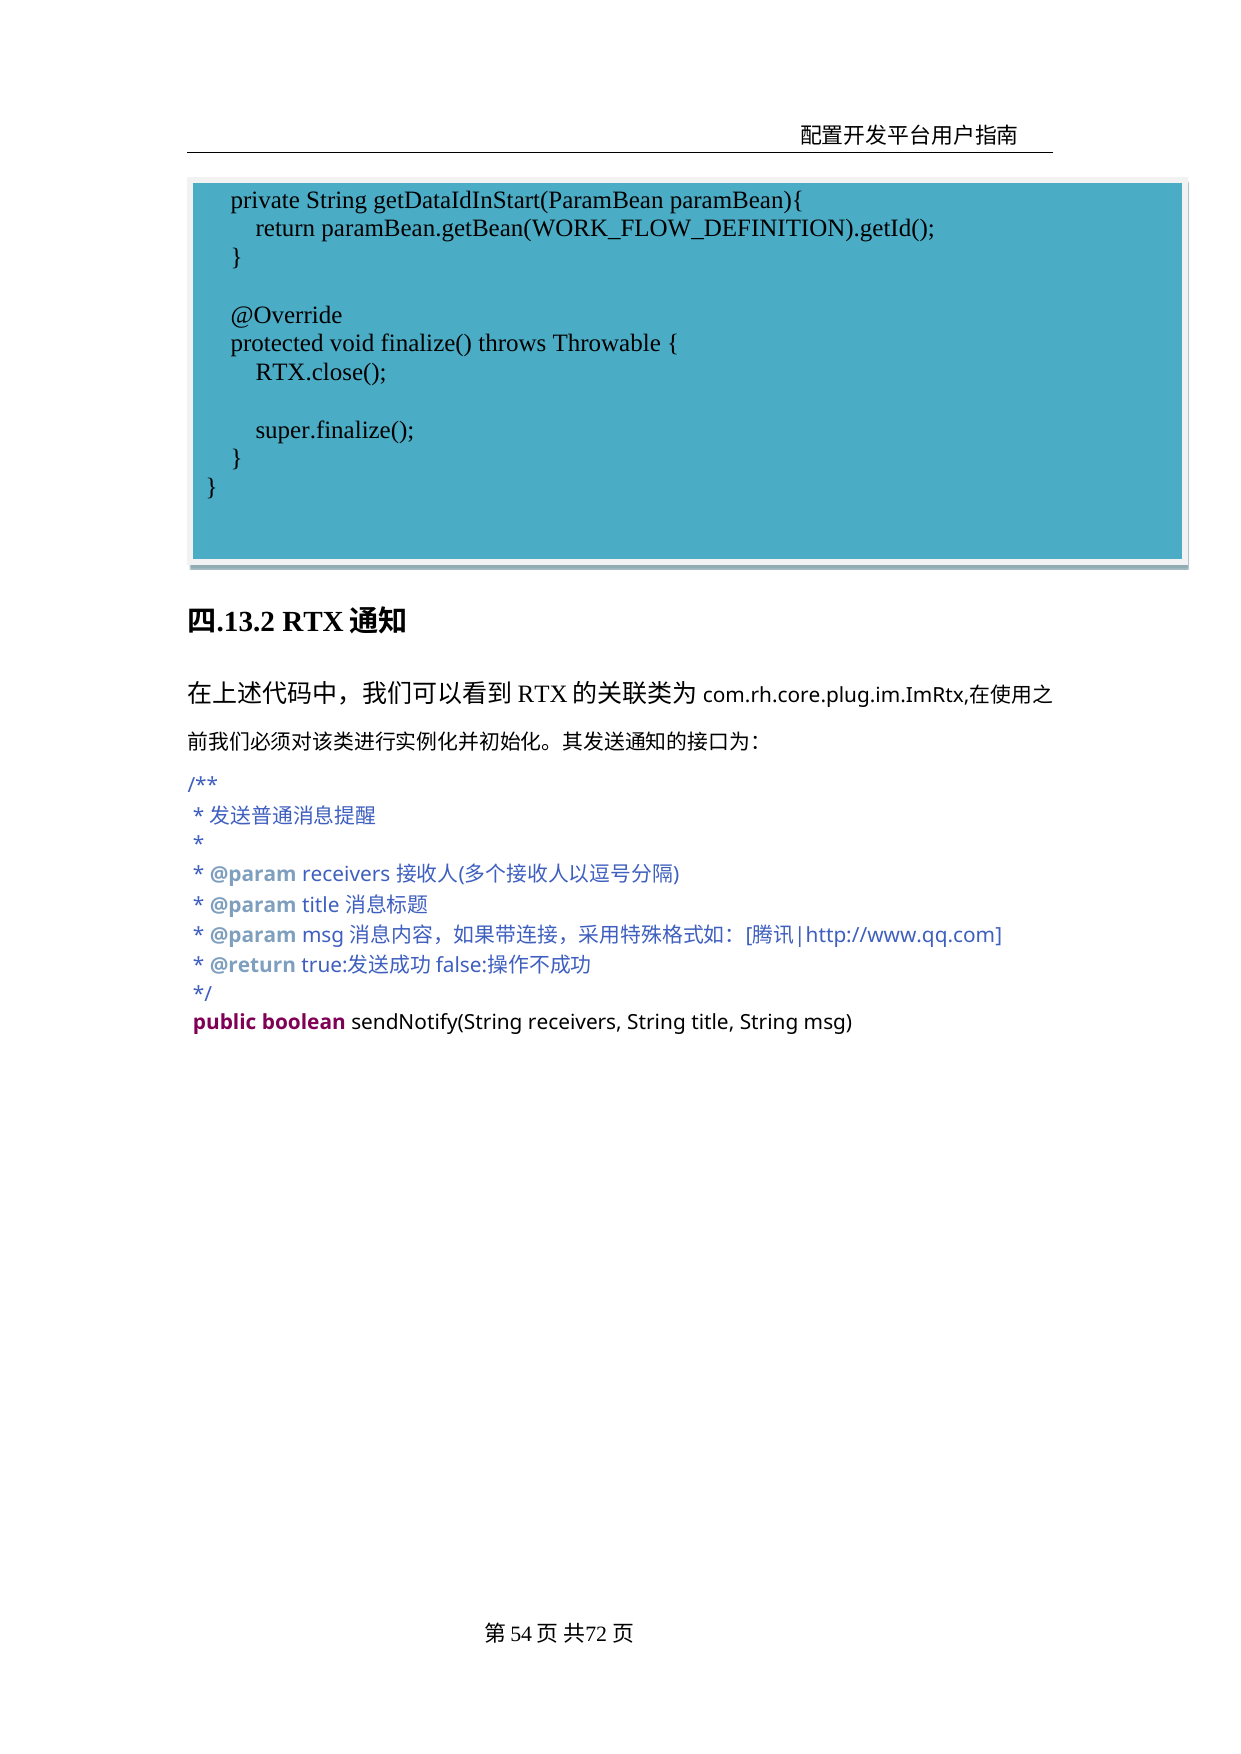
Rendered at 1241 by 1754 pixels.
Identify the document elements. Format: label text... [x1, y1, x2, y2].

text */ [187, 979, 1053, 1007]
text * @param title 消息标题 [187, 888, 1053, 918]
text /** [187, 771, 1053, 799]
text public boolean sendNotify(String receivers, String title, String msg) [187, 1007, 1053, 1036]
text RTX通知 [187, 598, 1053, 640]
text * @param receivers 接收人(多个接收人以逗号分隔) [187, 858, 1053, 888]
text * [187, 829, 1053, 858]
text * @param msg 消息内容，如果带连接，采用特殊格式如：[腾讯|http://www.qq.com] [187, 918, 1053, 949]
text * @return true:发送成功 false:操作不成功 [187, 949, 1053, 979]
text 在上述代码中，我们可以看到RTX的关联类为com.rh.core.plug.im.ImRtx,在使用之前我们必须对该类进行实例化并初始化。其发送通知的接口为： [187, 674, 1053, 755]
text * 发送普通消息提醒 [187, 799, 1053, 829]
